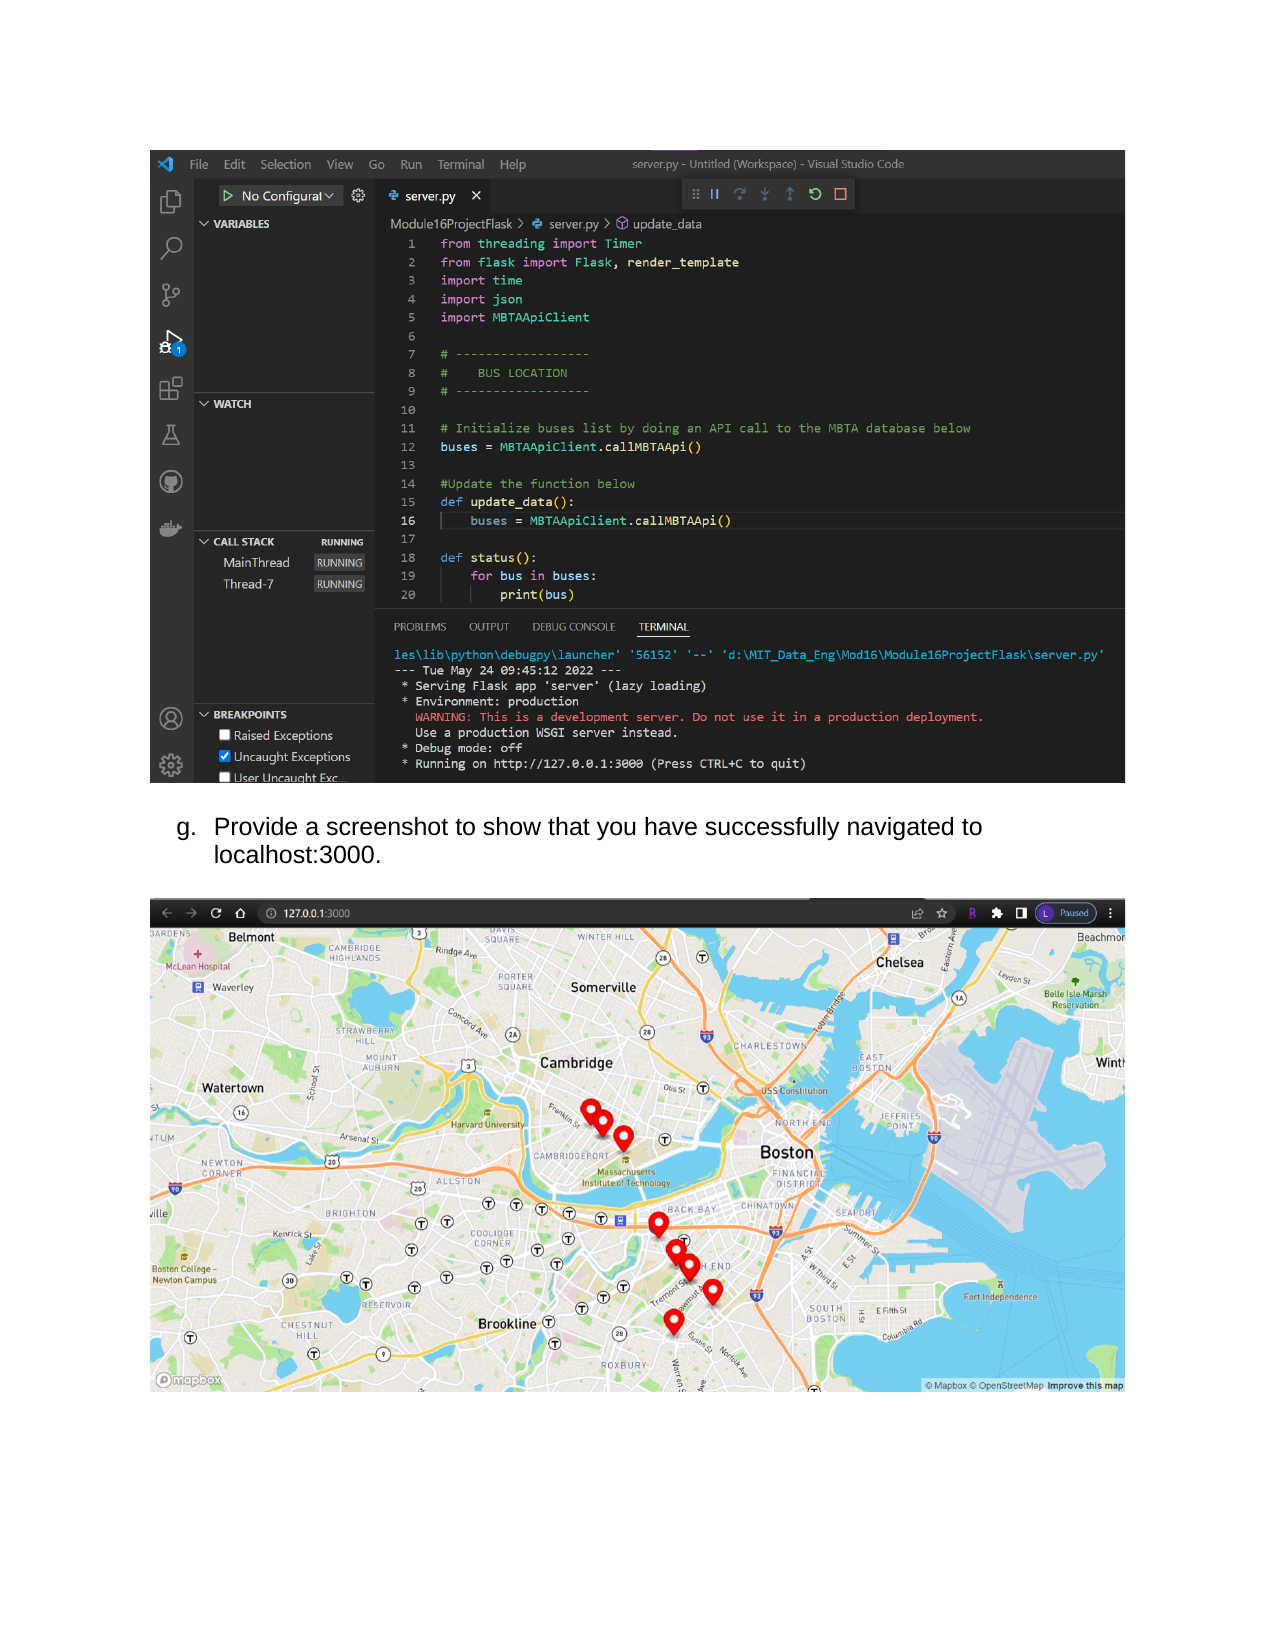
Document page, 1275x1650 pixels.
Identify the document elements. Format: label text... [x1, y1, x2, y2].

picture [150, 898, 1125, 1392]
list Provide a screenshot to show that you have successfully navigated to localhost:3000. [176, 812, 1125, 869]
picture [150, 150, 1125, 783]
